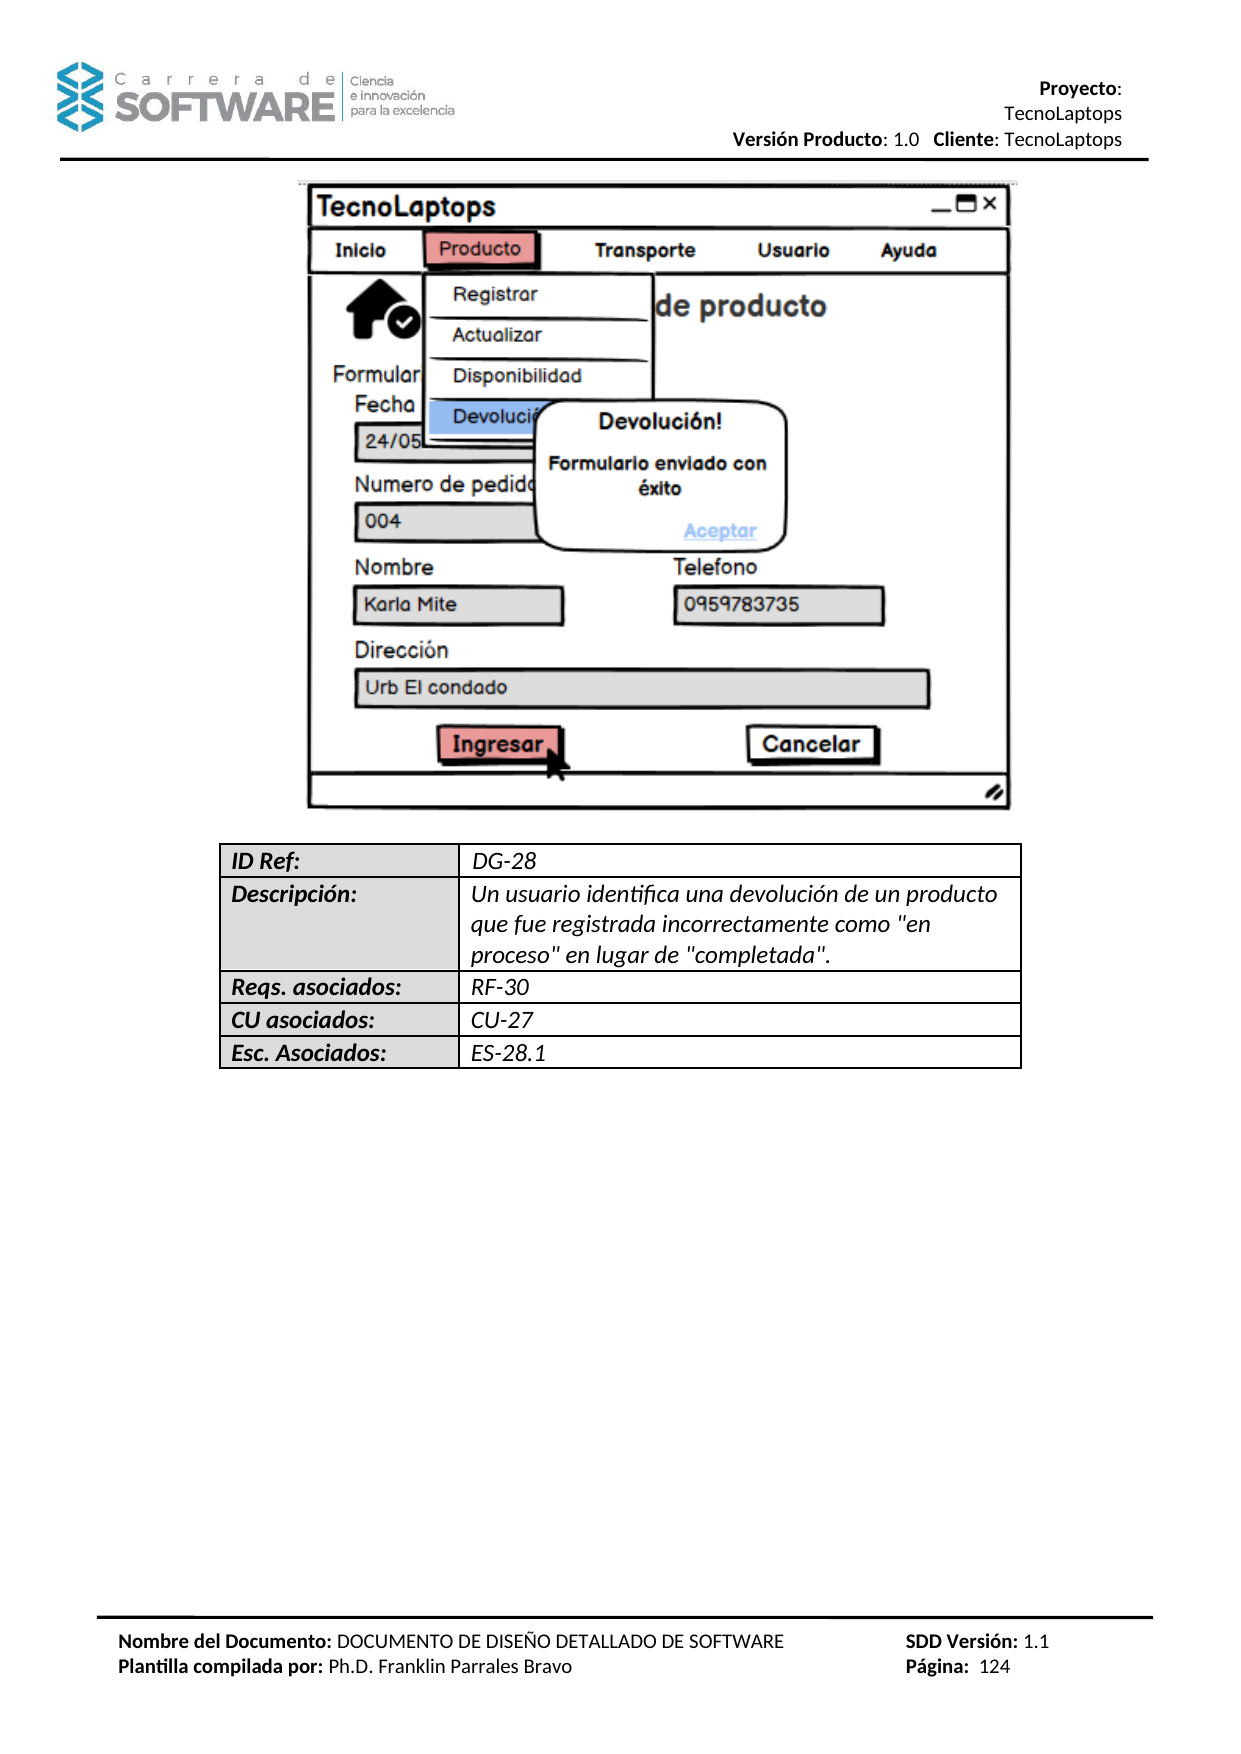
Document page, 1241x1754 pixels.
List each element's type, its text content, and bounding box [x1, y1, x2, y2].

table_cell Un usuario identifica una devolución de un producto que fue registrada incorrectamente como "en proceso" en lugar de "completada". [460, 878, 1020, 969]
table_cell CU asociados: [221, 1004, 458, 1035]
table_header DG-28 [460, 845, 1020, 876]
table_cell Descripción: [221, 878, 458, 969]
table_cell Reqs. asociados: [221, 972, 458, 1002]
table_cell RF-30 [460, 972, 1020, 1002]
table_header ID Ref: [221, 845, 458, 876]
table_cell ES-28.1 [460, 1037, 1020, 1067]
table_cell CU-27 [460, 1004, 1020, 1035]
picture [297, 180, 1018, 815]
table_cell Esc. Asociados: [221, 1037, 458, 1067]
picture [46, 46, 461, 154]
